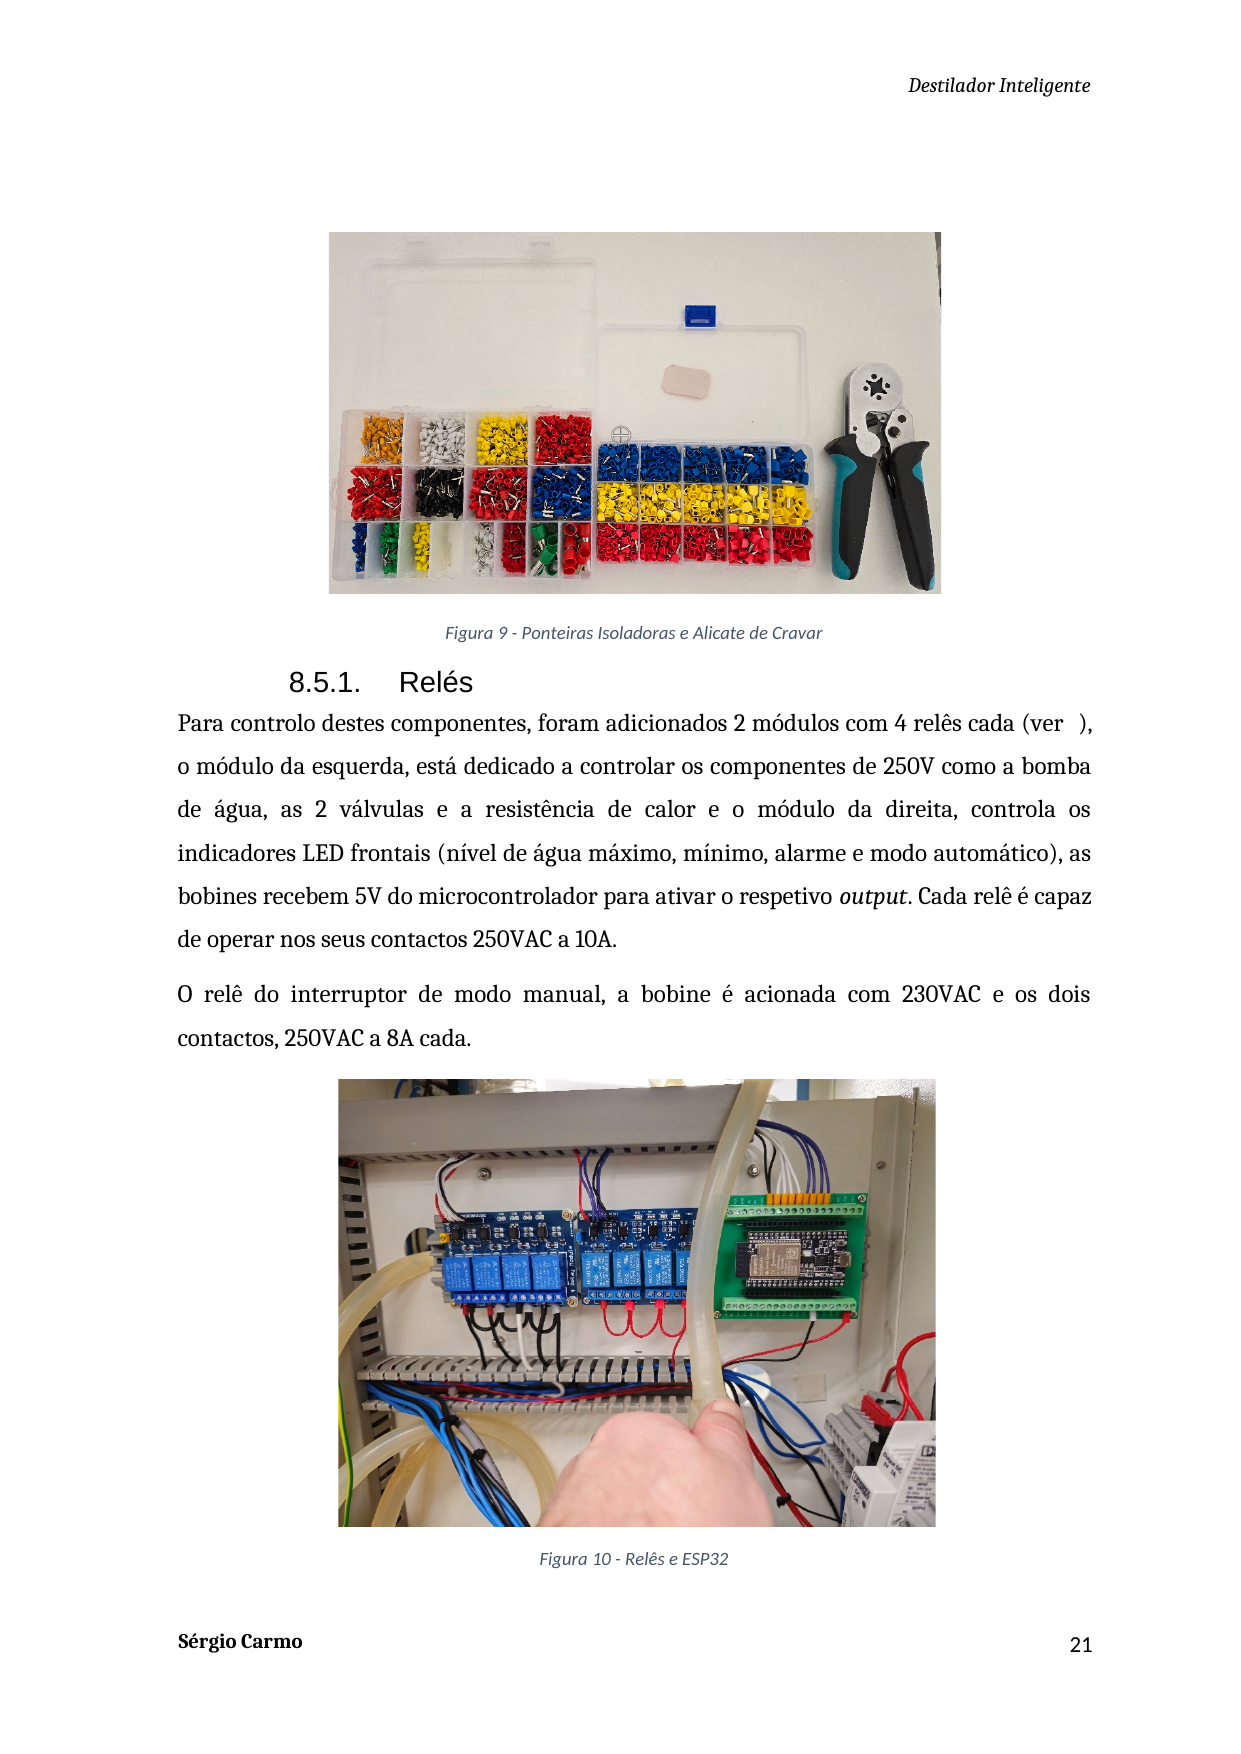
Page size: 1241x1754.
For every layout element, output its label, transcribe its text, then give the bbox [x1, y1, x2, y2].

text Figura 10 - Relês e ESP32 [177, 1547, 1092, 1570]
text O relê do interruptor de modo manual, a bobine é acionada com 230VAC e os dois contactos, 250VAC a 8A cada. [177, 980, 1092, 1052]
text Figura 9 - Ponteiras Isoladoras e Alicate de Cravar [177, 621, 1092, 644]
picture [328, 232, 942, 594]
subtitle Relés [288, 665, 1092, 698]
text Para controlo destes componentes, foram adicionados 2 módulos com 4 relês cada (ver Figura 10), o módulo da esquerda, está dedicado a controlar os componentes de 250V como a bomba de água, as 2 válvulas e a resistência de calor e o módulo da direita, controla os indicadores LED frontais (nível de água máximo, mínimo, alarme e modo automático), as bobines recebem 5V do microcontrolador para ativar o respetivo output. Cada relê é capaz de operar nos seus contactos 250VAC a 10A. [177, 709, 1092, 953]
picture [338, 1079, 936, 1527]
